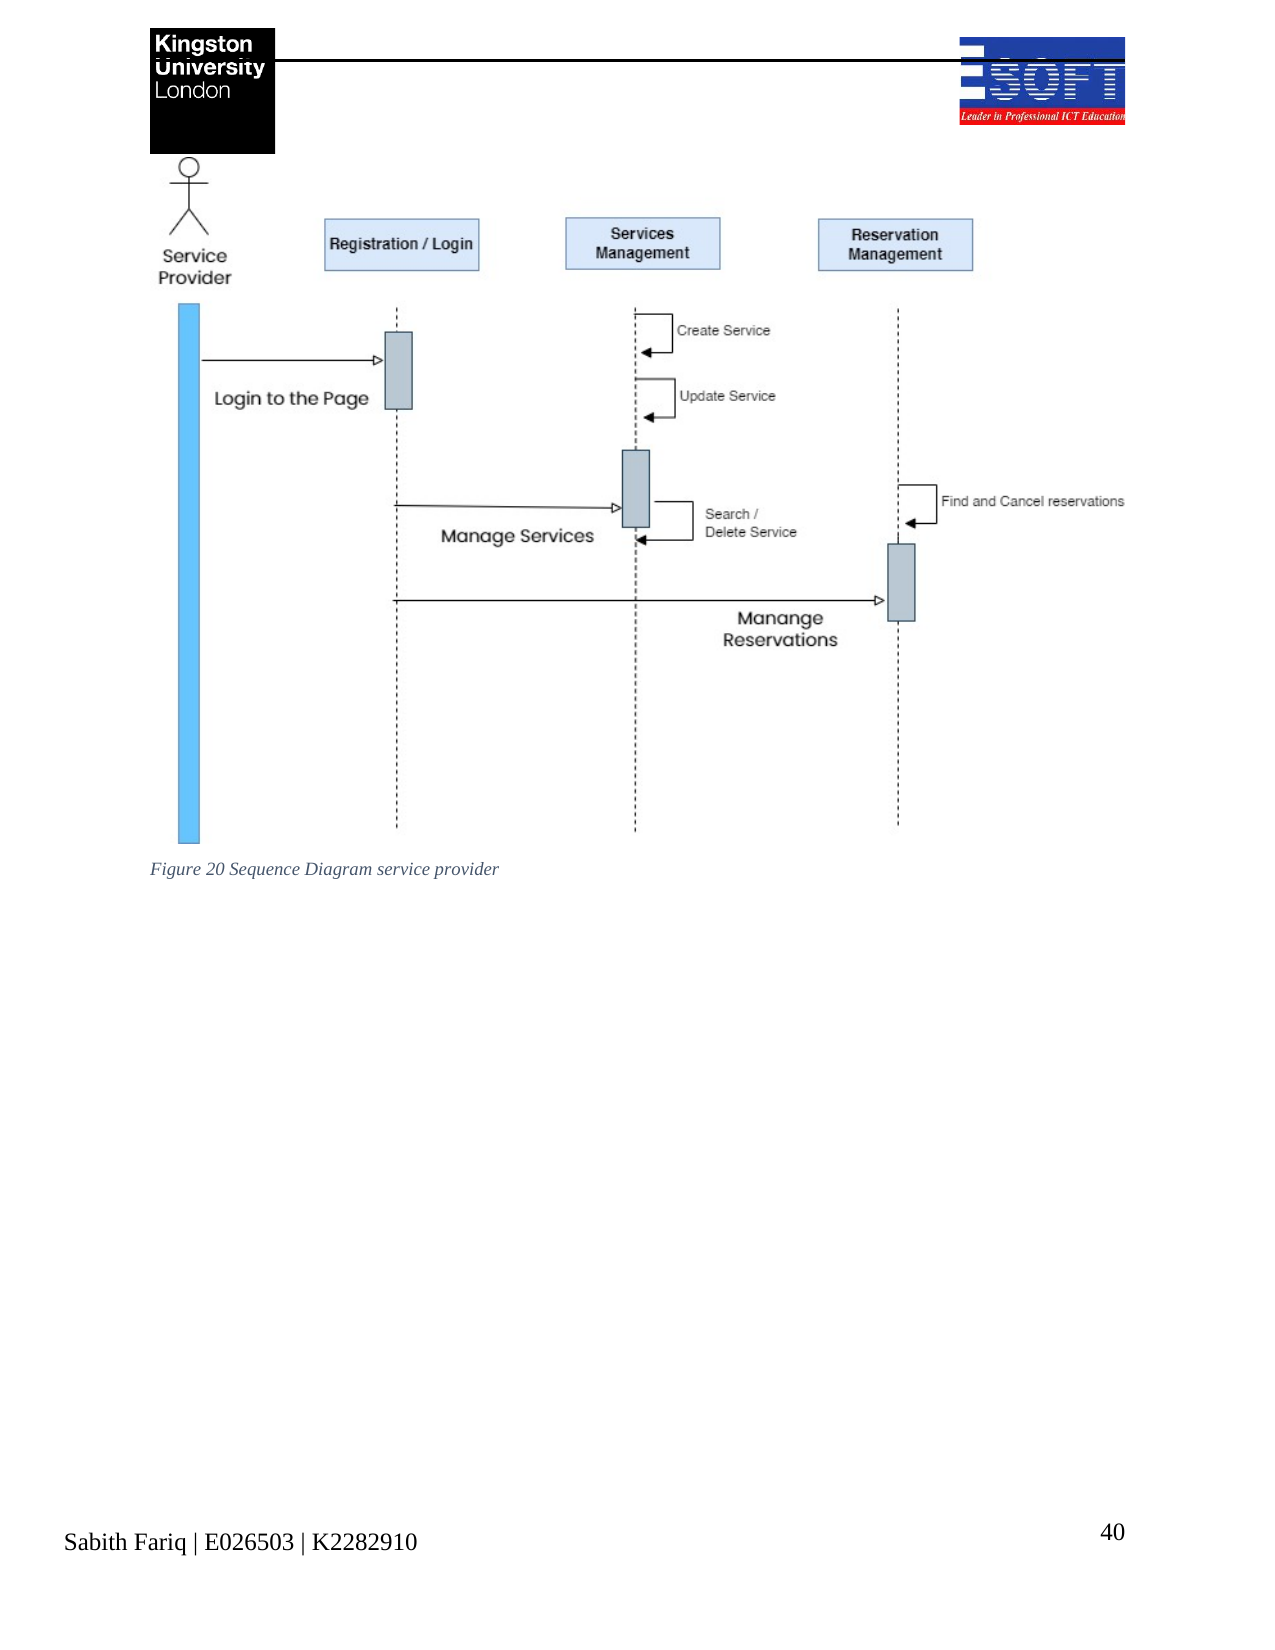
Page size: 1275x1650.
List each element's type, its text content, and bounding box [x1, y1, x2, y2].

picture [150, 28, 275, 59]
picture [150, 157, 1125, 844]
picture [959, 37, 1125, 59]
picture [150, 62, 275, 154]
picture [959, 62, 1125, 125]
